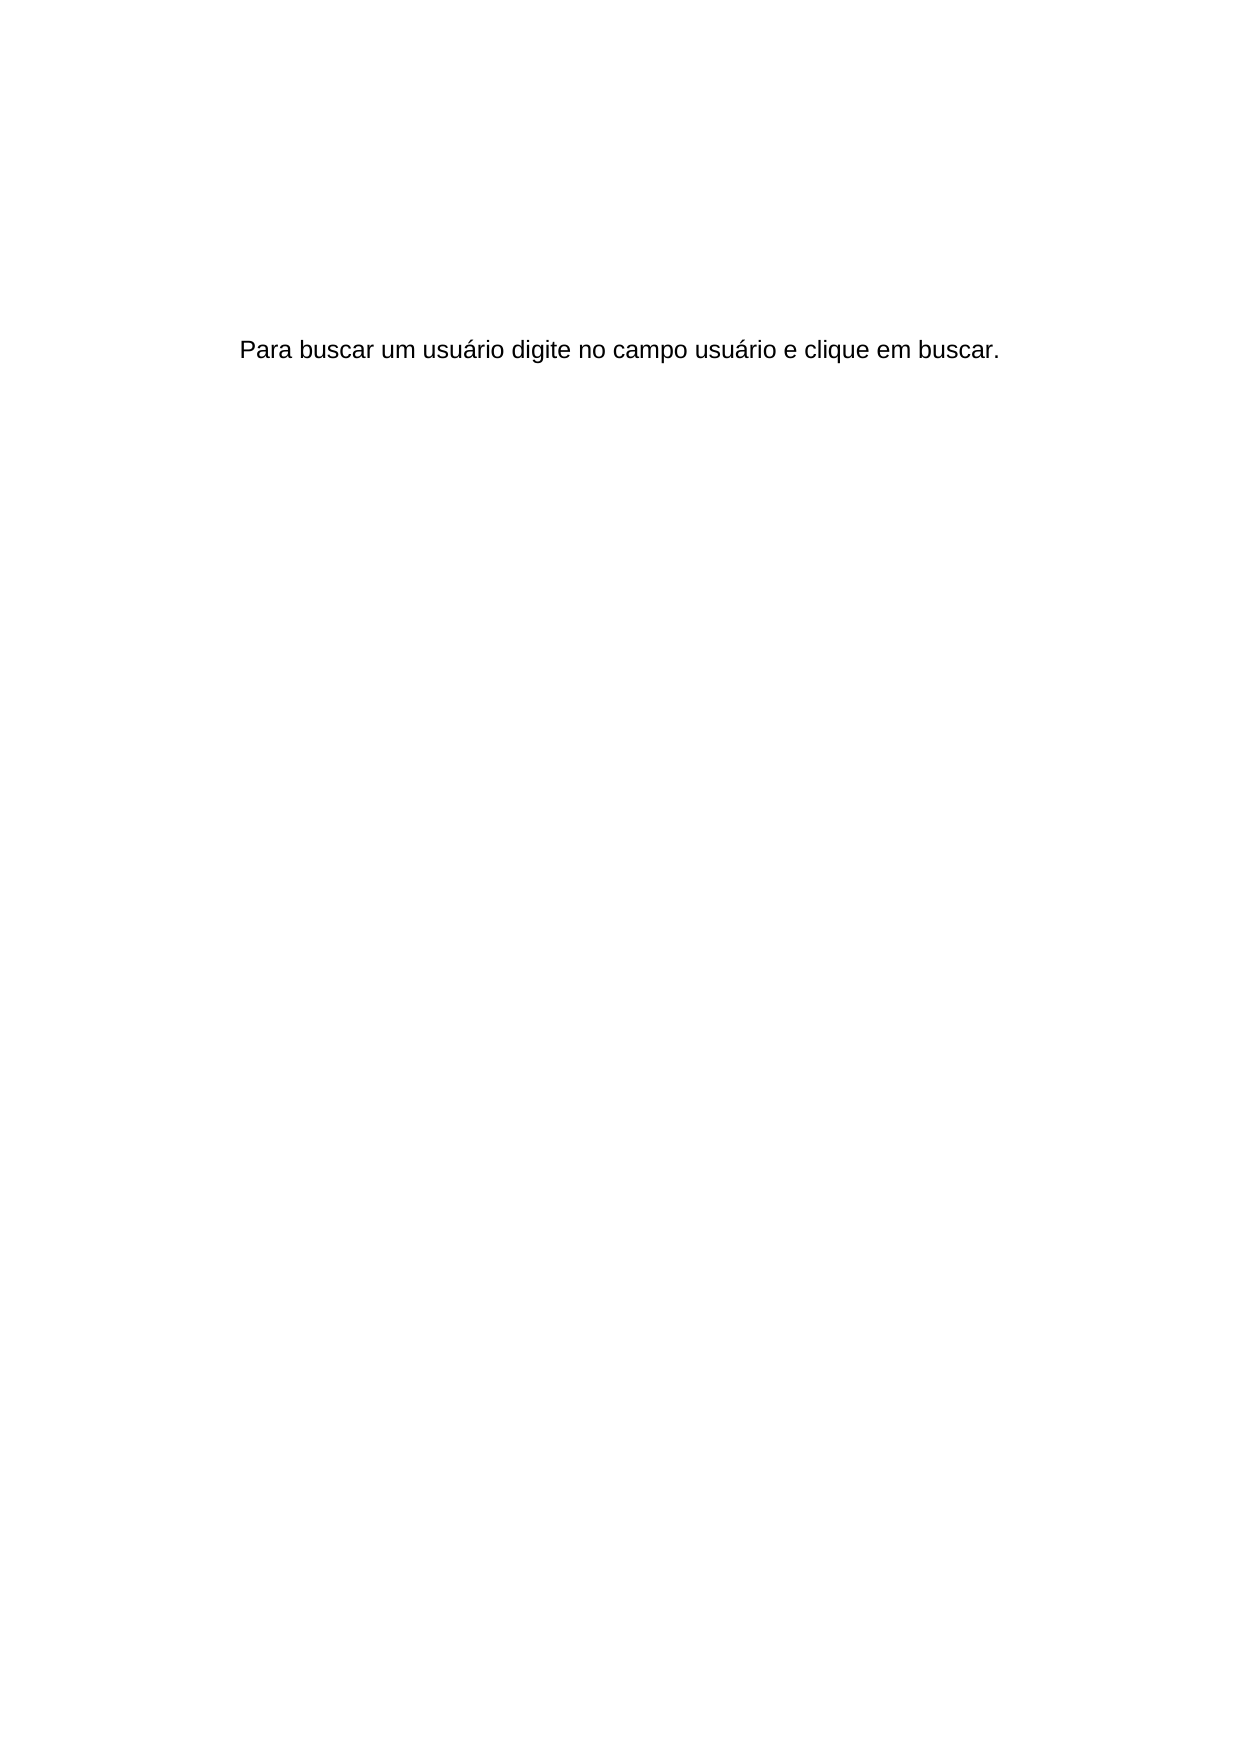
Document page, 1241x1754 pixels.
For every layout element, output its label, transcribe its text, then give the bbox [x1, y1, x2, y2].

text Para buscar um usuário digite no campo usuário e clique em buscar. [177, 335, 1063, 364]
